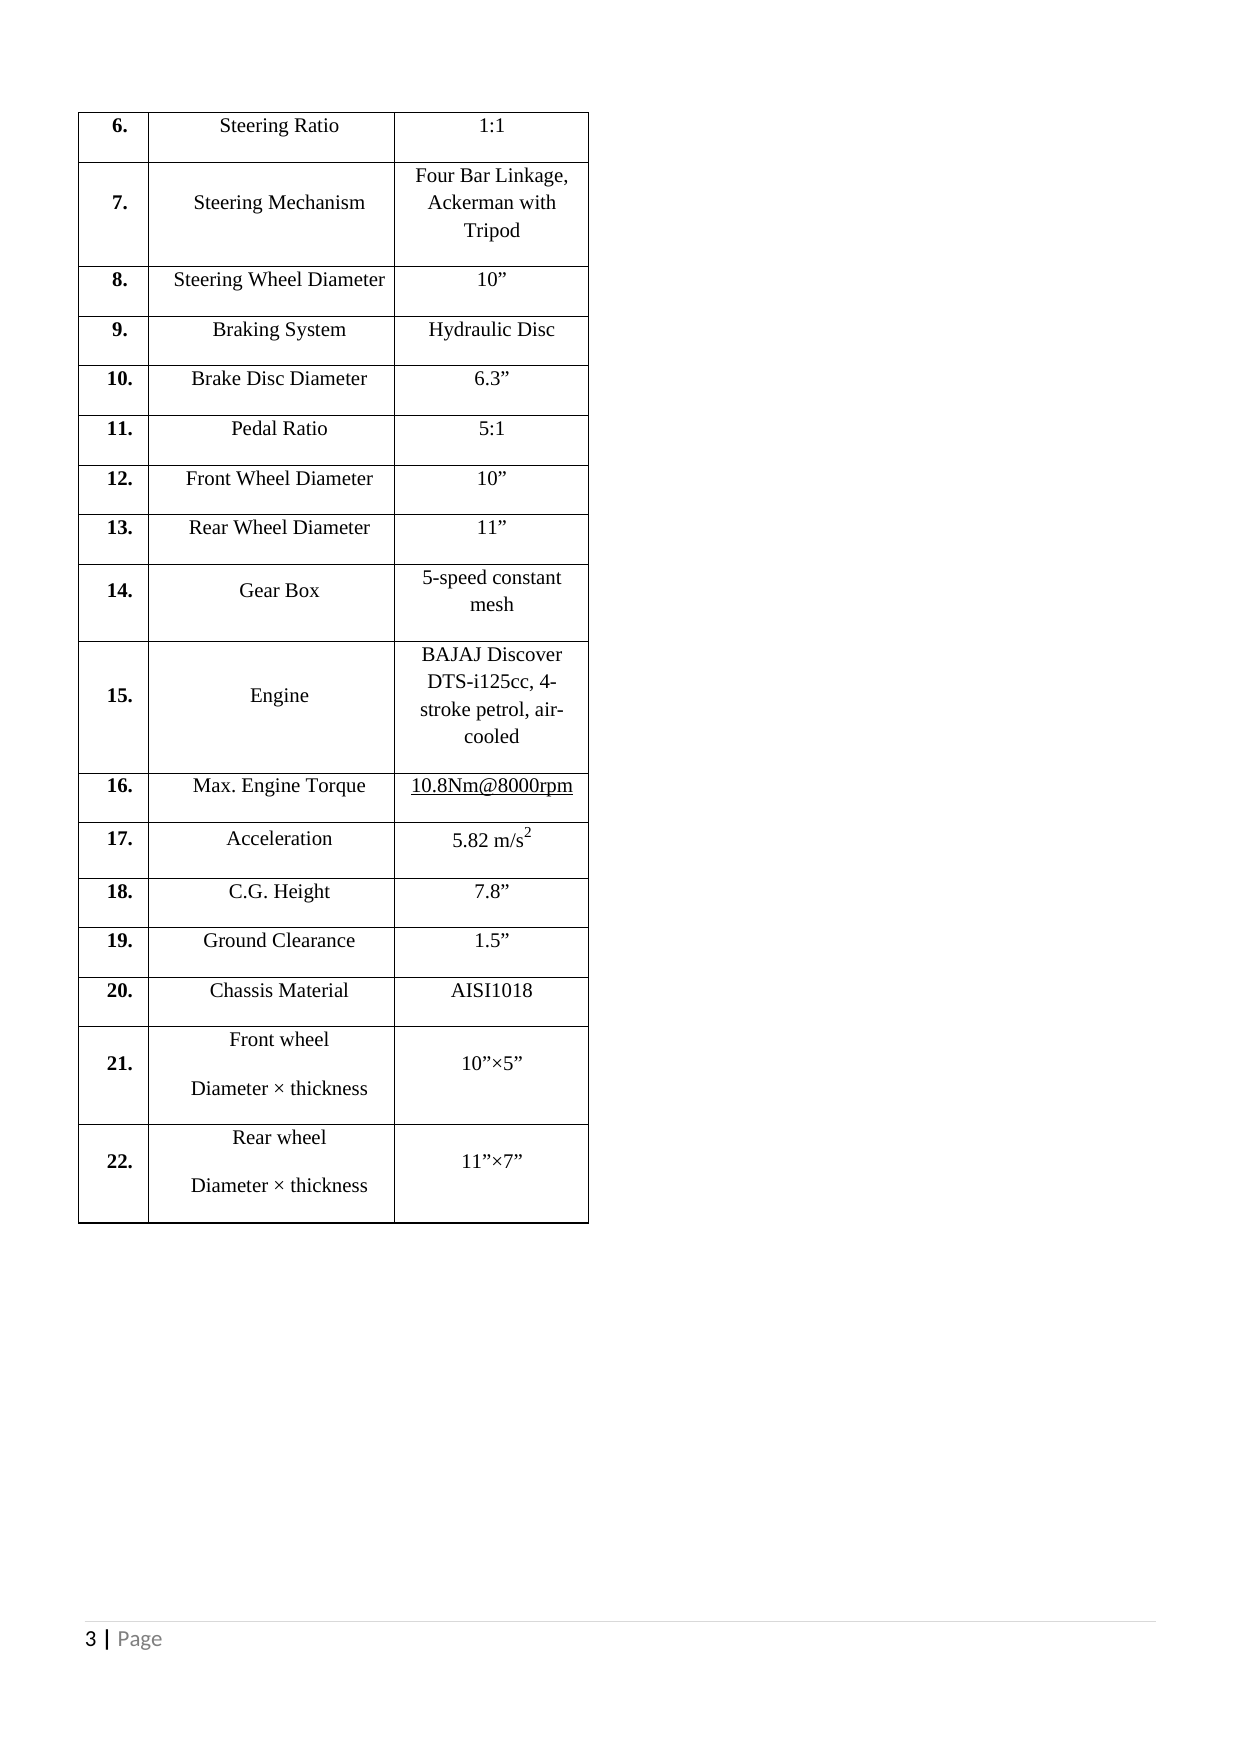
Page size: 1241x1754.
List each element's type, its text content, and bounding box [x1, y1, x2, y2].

table_cell 5:1 [395, 416, 588, 464]
table_cell C.G. Height [149, 879, 394, 927]
table_cell 9. [79, 317, 148, 365]
table_cell 21. [79, 1027, 148, 1124]
table_cell Steering Mechanism [149, 163, 394, 266]
table_cell 22. [79, 1125, 148, 1222]
table_cell Four Bar Linkage, Ackerman with Tripod [395, 163, 588, 266]
table_cell 19. [79, 928, 148, 977]
table_cell Chassis Material [149, 978, 394, 1026]
table_cell Front wheel Diameter × thickness [149, 1027, 394, 1124]
table_cell 7. [79, 163, 148, 266]
table_cell 14. [79, 565, 148, 641]
table_cell 8. [79, 267, 148, 316]
table_cell Rear Wheel Diameter [149, 515, 394, 564]
table_cell Braking System [149, 317, 394, 365]
table_cell 10. [79, 366, 148, 415]
table_cell Rear wheel Diameter × thickness [149, 1125, 394, 1222]
table_cell 5-speed constant mesh [395, 565, 588, 641]
table_cell Front Wheel Diameter [149, 466, 394, 514]
table_cell 6. [79, 113, 148, 162]
table_cell 11. [79, 416, 148, 464]
table_cell 13. [79, 515, 148, 564]
table_cell 10” [395, 466, 588, 514]
table_cell 17. [79, 823, 148, 877]
table_cell 11” [395, 515, 588, 564]
table_cell 1:1 [395, 113, 588, 162]
table_cell 15. [79, 642, 148, 772]
table_cell Gear Box [149, 565, 394, 641]
table_cell Max. Engine Torque [149, 774, 394, 822]
table_cell Ground Clearance [149, 928, 394, 977]
table_cell Pedal Ratio [149, 416, 394, 464]
table_cell 7.8” [395, 879, 588, 927]
table_cell Engine [149, 642, 394, 772]
table_cell Steering Ratio [149, 113, 394, 162]
table_cell Acceleration [149, 823, 394, 877]
table_cell AISI1018 [395, 978, 588, 1026]
table_cell 12. [79, 466, 148, 514]
table_cell 6.3” [395, 366, 588, 415]
table_cell Steering Wheel Diameter [149, 267, 394, 316]
table_cell BAJAJ Discover DTS-i125cc, 4-stroke petrol, air-cooled [395, 642, 588, 772]
table_cell Hydraulic Disc [395, 317, 588, 365]
table_cell 10” [395, 267, 588, 316]
table_cell 16. [79, 774, 148, 822]
table_cell 1.5” [395, 928, 588, 977]
table_cell 5.82 m/s2 [395, 823, 588, 877]
table_cell 18. [79, 879, 148, 927]
table_cell Brake Disc Diameter [149, 366, 394, 415]
table_cell 10”×5” [395, 1027, 588, 1124]
table_cell 11”×7” [395, 1125, 588, 1222]
table_cell 10.8Nm@8000rpm [395, 774, 588, 822]
table_cell 20. [79, 978, 148, 1026]
